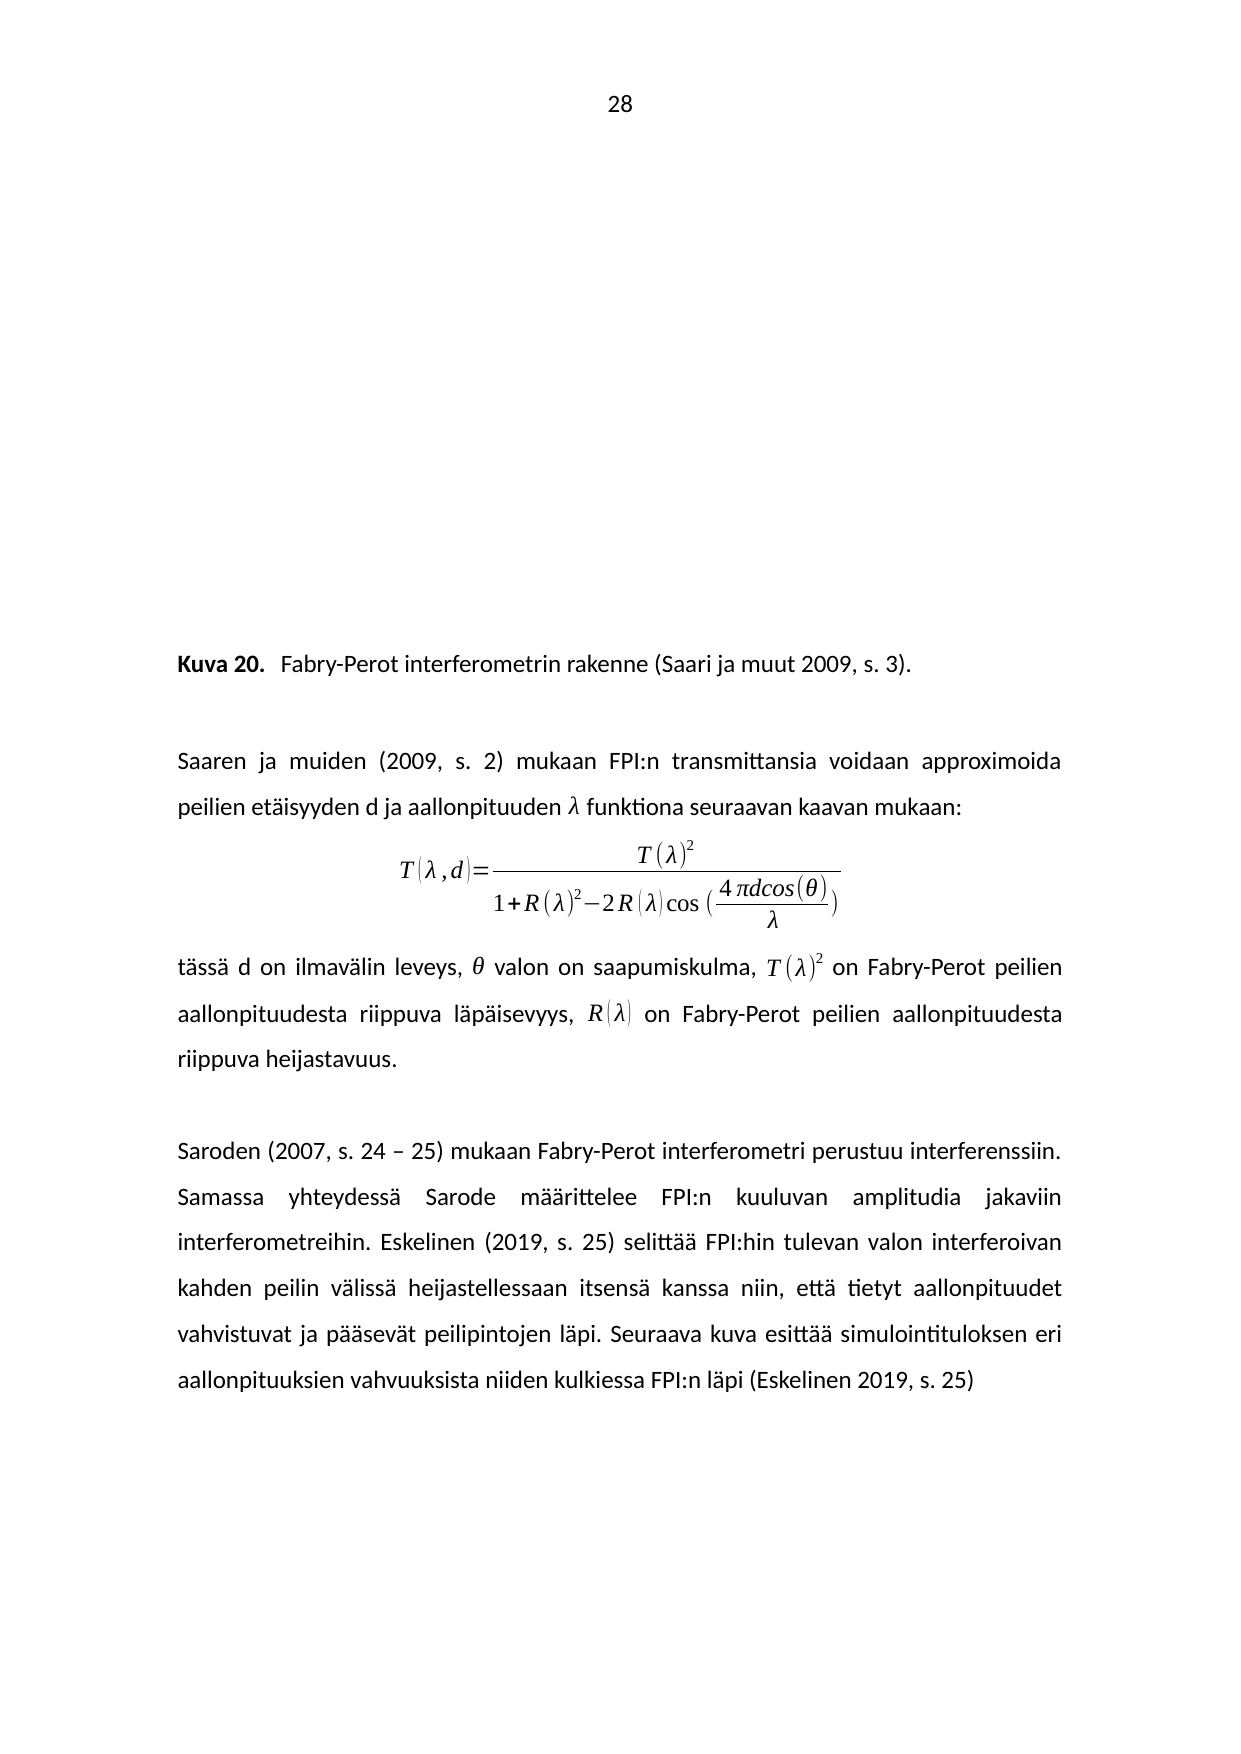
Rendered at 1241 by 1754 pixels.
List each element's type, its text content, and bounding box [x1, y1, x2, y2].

text Saaren ja muiden (2009, s. 2) mukaan FPI:n transmittansia voidaan approximoida peilien etäisyyden d ja aallonpituuden funktiona seuraavan kaavan mukaan: [177, 745, 1063, 821]
text Saroden (2007, s. 24 – 25) mukaan Fabry-Perot interferometri perustuu interferenssiin. Samassa yhteydessä Sarode määrittelee FPI:n kuuluvan amplitudia jakaviin interferometreihin. Eskelinen (2019, s. 25) selittää FPI:hin tulevan valon interferoivan kahden peilin välissä heijastellessaan itsensä kanssa niin, että tietyt aallonpituudet vahvistuvat ja pääsevät peilipintojen läpi. Seuraava kuva esittää simulointituloksen eri aallonpituuksien vahvuuksista niiden kulkiessa FPI:n läpi (Eskelinen 2019, s. 25) [177, 1135, 1063, 1394]
text Kuva 20. Fabry-Perot interferometrin rakenne (Saari ja muut 2009, s. 3). [177, 648, 1063, 678]
text tässä d on ilmavälin leveys, valon on saapumiskulma, on Fabry-Perot peilien aallonpituudesta riippuva läpäisevyys, on Fabry-Perot peilien aallonpituudesta riippuva heijastavuus. [177, 950, 1063, 1074]
